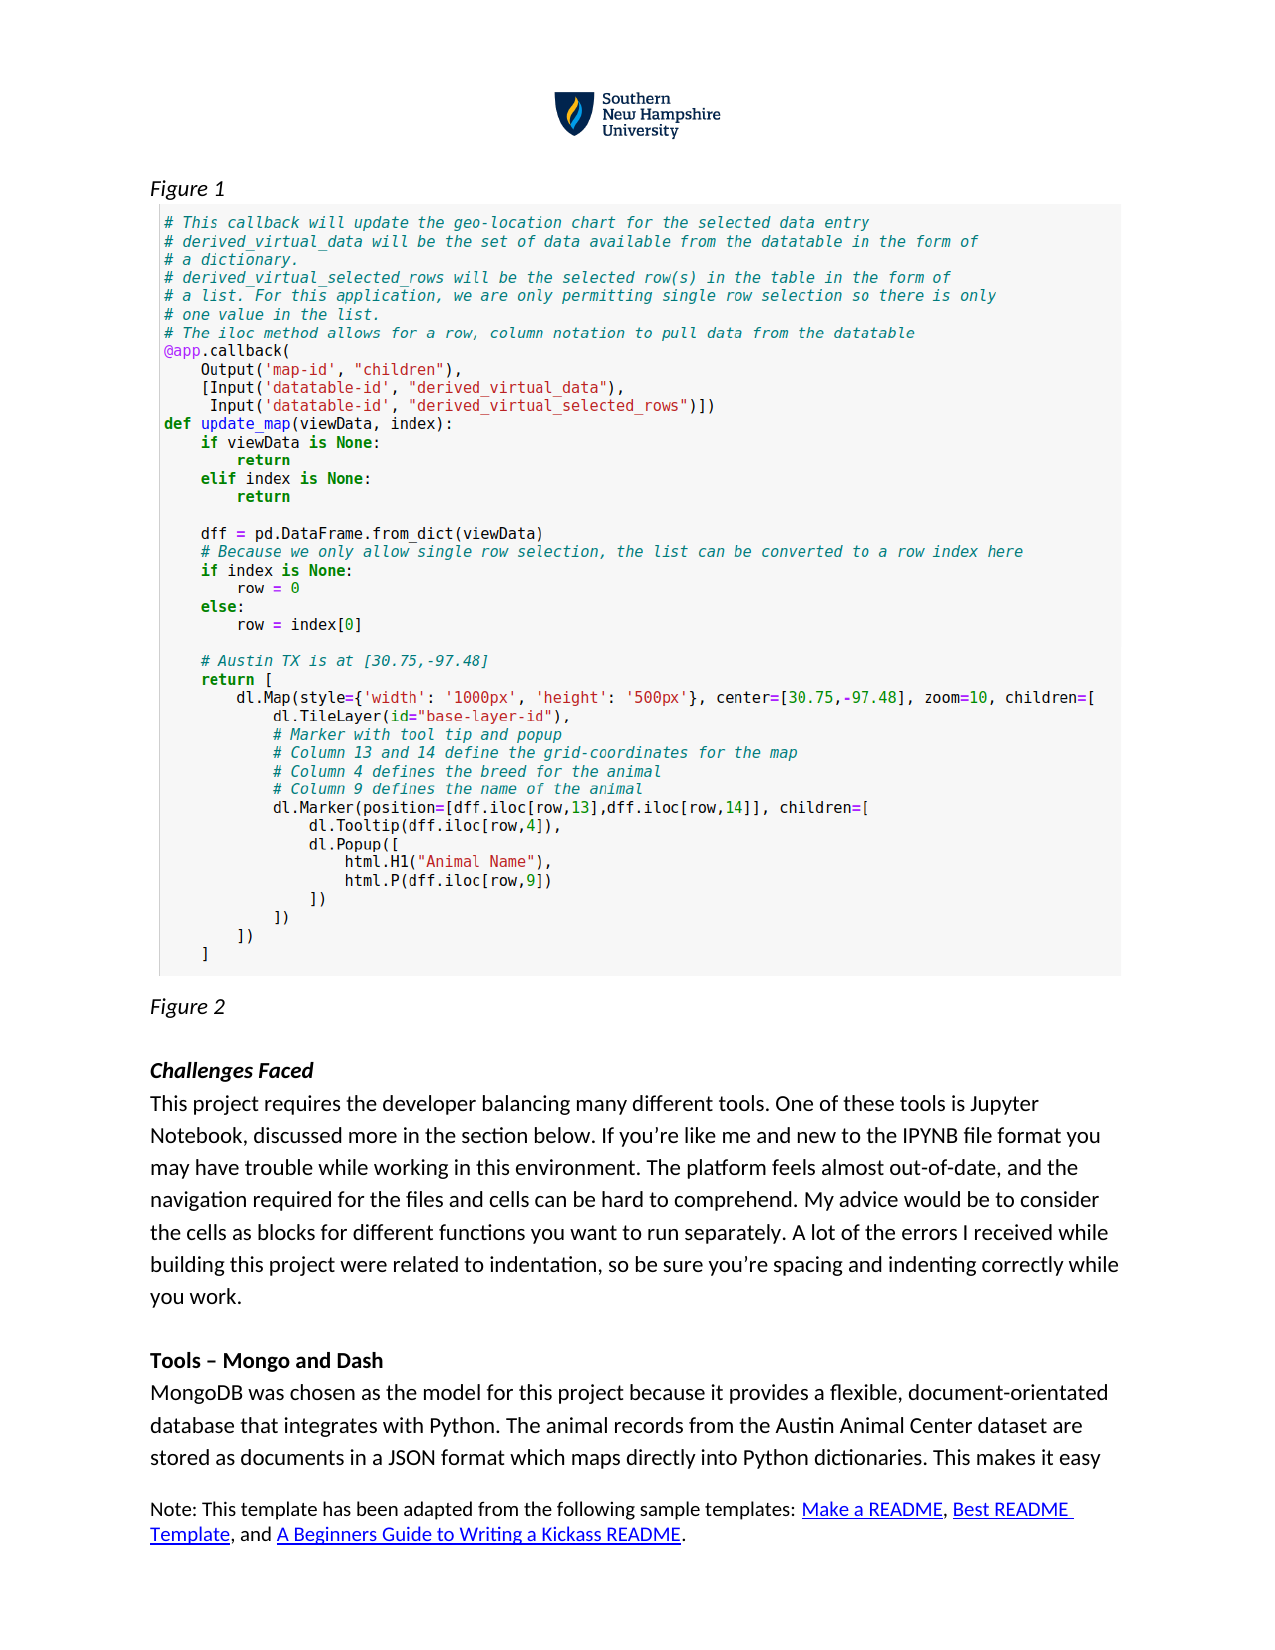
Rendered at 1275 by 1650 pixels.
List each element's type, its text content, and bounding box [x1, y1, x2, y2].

text This project requires the developer balancing many different tools. One of these tools is Jupyter Notebook, discussed more in the section below. If you’re like me and new to the IPYNB file format you may have trouble while working in this environment. The platform feels almost out-of-date, and the navigation required for the files and cells can be hard to comprehend. My advice would be to consider the cells as blocks for different functions you want to run separately. A lot of the errors I received while building this project were related to indentation, so be sure you’re spacing and indenting correctly while you work. [150, 1079, 1125, 1301]
text Figure 1 [150, 174, 1125, 202]
picture [150, 204, 1122, 976]
text Challenges Faced [150, 1047, 1125, 1075]
picture [546, 75, 729, 154]
